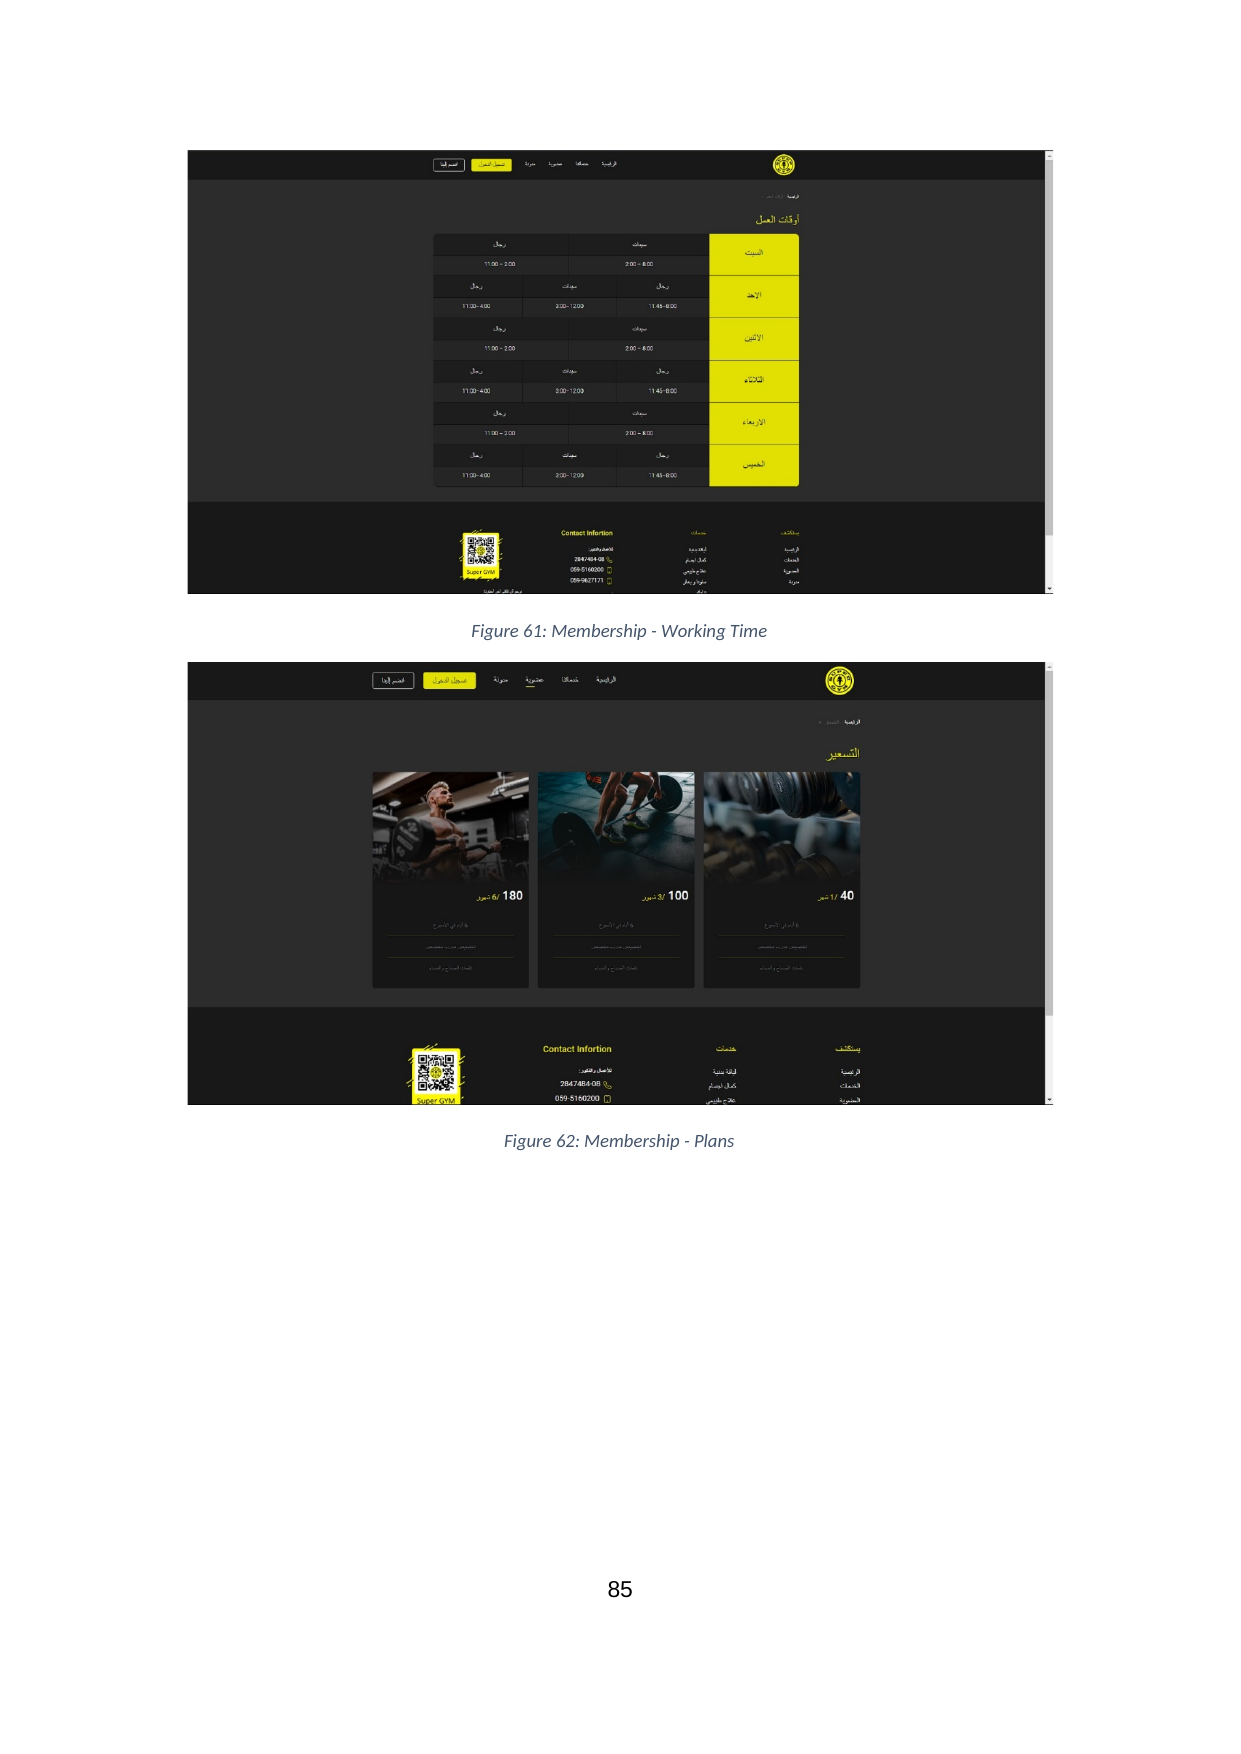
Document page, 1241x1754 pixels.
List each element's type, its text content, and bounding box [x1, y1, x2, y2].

picture [187, 150, 1054, 594]
picture [187, 662, 1054, 1105]
